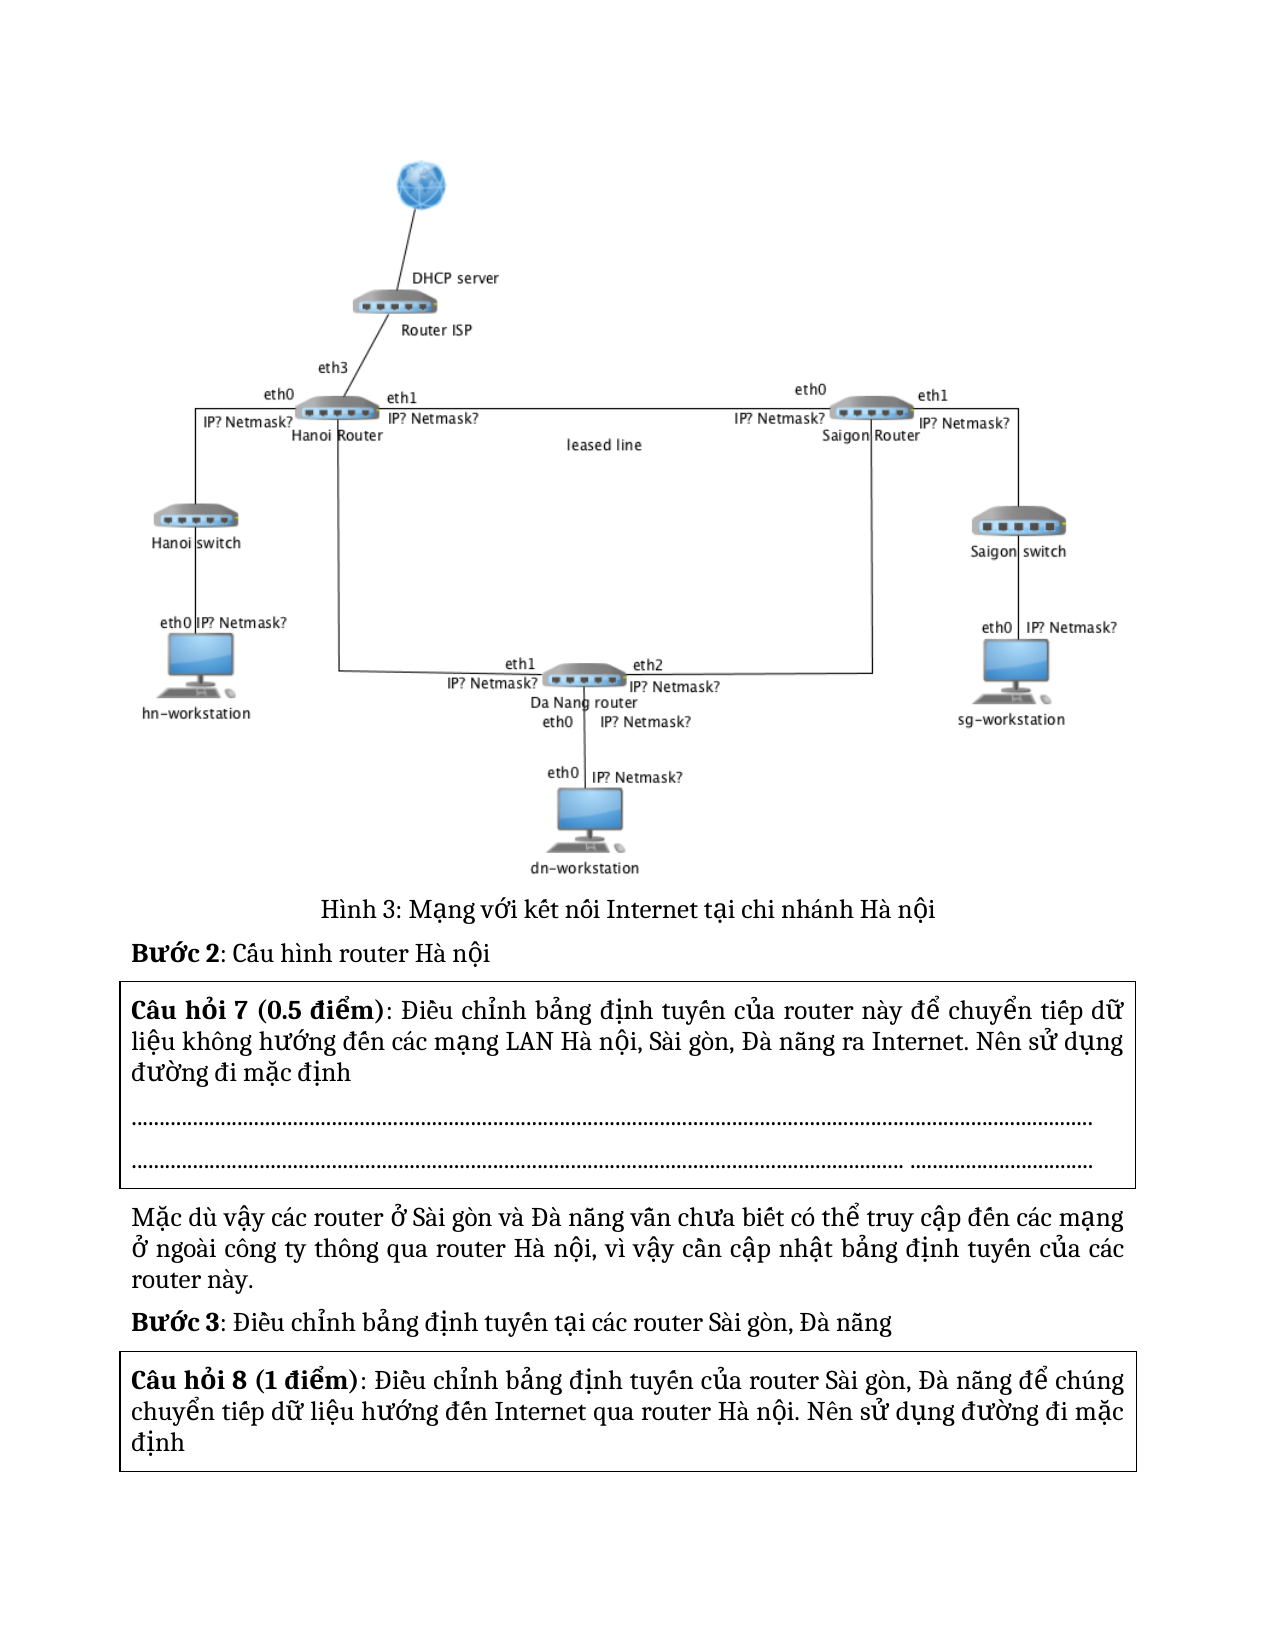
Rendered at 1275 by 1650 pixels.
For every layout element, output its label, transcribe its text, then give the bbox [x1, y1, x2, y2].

text Bước 2: Cấu hình router Hà nội [131, 938, 1125, 969]
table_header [121, 1352, 1136, 1471]
table_header Câu hỏi 7 (0.5 điểm): Điều chỉnh bảng định tuyến của router này để chuyển tiếp dữ liệu không hướng đến các mạng LAN Hà nội, Sài gòn, Đà nẵng ra Internet. Nên sử dụng đường đi mặc định ............................................................................................................................................................................. ........................................................................................................................................... ................................. [121, 982, 1135, 1188]
text Bước 3: Điều chỉnh bảng định tuyến tại các router Sài gòn, Đà nẵng [131, 1307, 1125, 1339]
picture [131, 147, 1135, 882]
text Hình 3: Mạng với kết nối Internet tại chi nhánh Hà nội [131, 894, 1125, 925]
text Mặc dù vậy các router ở Sài gòn và Đà nẵng vẫn chưa biết có thể truy cập đến các mạng ở ngoài công ty thông qua router Hà nội, vì vậy cần cập nhật bảng định tuyến của các router này. [131, 1202, 1125, 1295]
